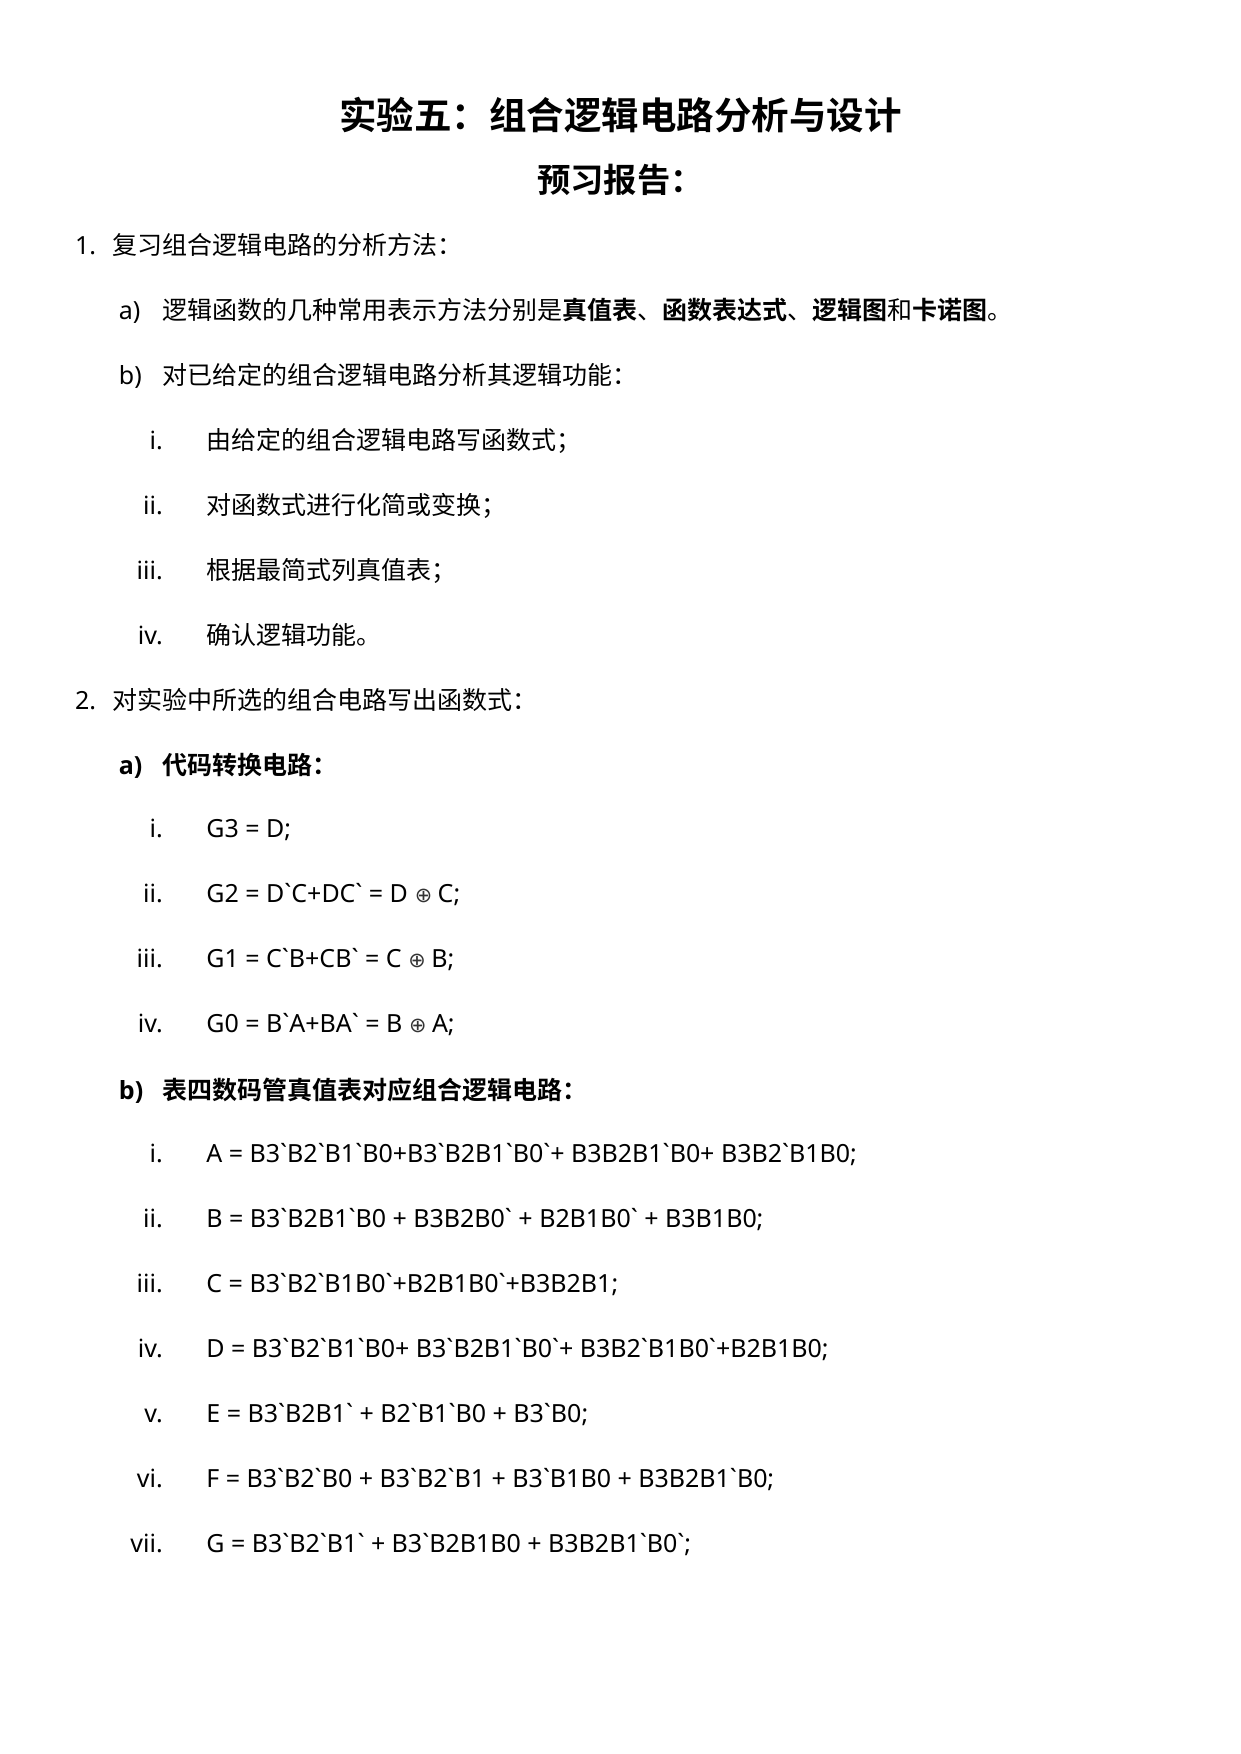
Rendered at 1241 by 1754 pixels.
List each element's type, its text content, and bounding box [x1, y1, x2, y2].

list E = B3`B2B1` + B2`B1`B0 + B3`B0; [162, 1381, 1165, 1446]
list 根据最简式列真值表； [162, 536, 1165, 601]
list G = B3`B2`B1` + B3`B2B1B0 + B3B2B1`B0`; [162, 1511, 1165, 1576]
list C = B3`B2`B1B0`+B2B1B0`+B3B2B1; [162, 1251, 1165, 1316]
text 预习报告： [75, 146, 1165, 211]
list A = B3`B2`B1`B0+B3`B2B1`B0`+ B3B2B1`B0+ B3B2`B1B0; [162, 1121, 1165, 1186]
text 实验五：组合逻辑电路分析与设计 [75, 81, 1165, 146]
list 代码转换电路： [119, 731, 1165, 796]
list G1 = C`B+CB` = C ⊕ B; [162, 926, 1165, 991]
list 对实验中所选的组合电路写出函数式： [75, 666, 1165, 731]
list B = B3`B2B1`B0 + B3B2B0` + B2B1B0` + B3B1B0; [162, 1186, 1165, 1251]
list F = B3`B2`B0 + B3`B2`B1 + B3`B1B0 + B3B2B1`B0; [162, 1446, 1165, 1511]
list 确认逻辑功能。 [162, 601, 1165, 666]
list 对函数式进行化简或变换； [162, 471, 1165, 536]
list 对已给定的组合逻辑电路分析其逻辑功能： [119, 341, 1165, 406]
list G2 = D`C+DC` = D ⊕ C; [162, 861, 1165, 926]
list 复习组合逻辑电路的分析方法： [75, 211, 1165, 276]
list 表四数码管真值表对应组合逻辑电路： [119, 1056, 1165, 1121]
list 由给定的组合逻辑电路写函数式； [162, 406, 1165, 471]
list D = B3`B2`B1`B0+ B3`B2B1`B0`+ B3B2`B1B0`+B2B1B0; [162, 1316, 1165, 1381]
list G3 = D; [162, 796, 1165, 861]
list G0 = B`A+BA` = B ⊕ A; [162, 991, 1165, 1056]
list 逻辑函数的几种常用表示方法分别是真值表、函数表达式、逻辑图和卡诺图。 [119, 276, 1165, 341]
